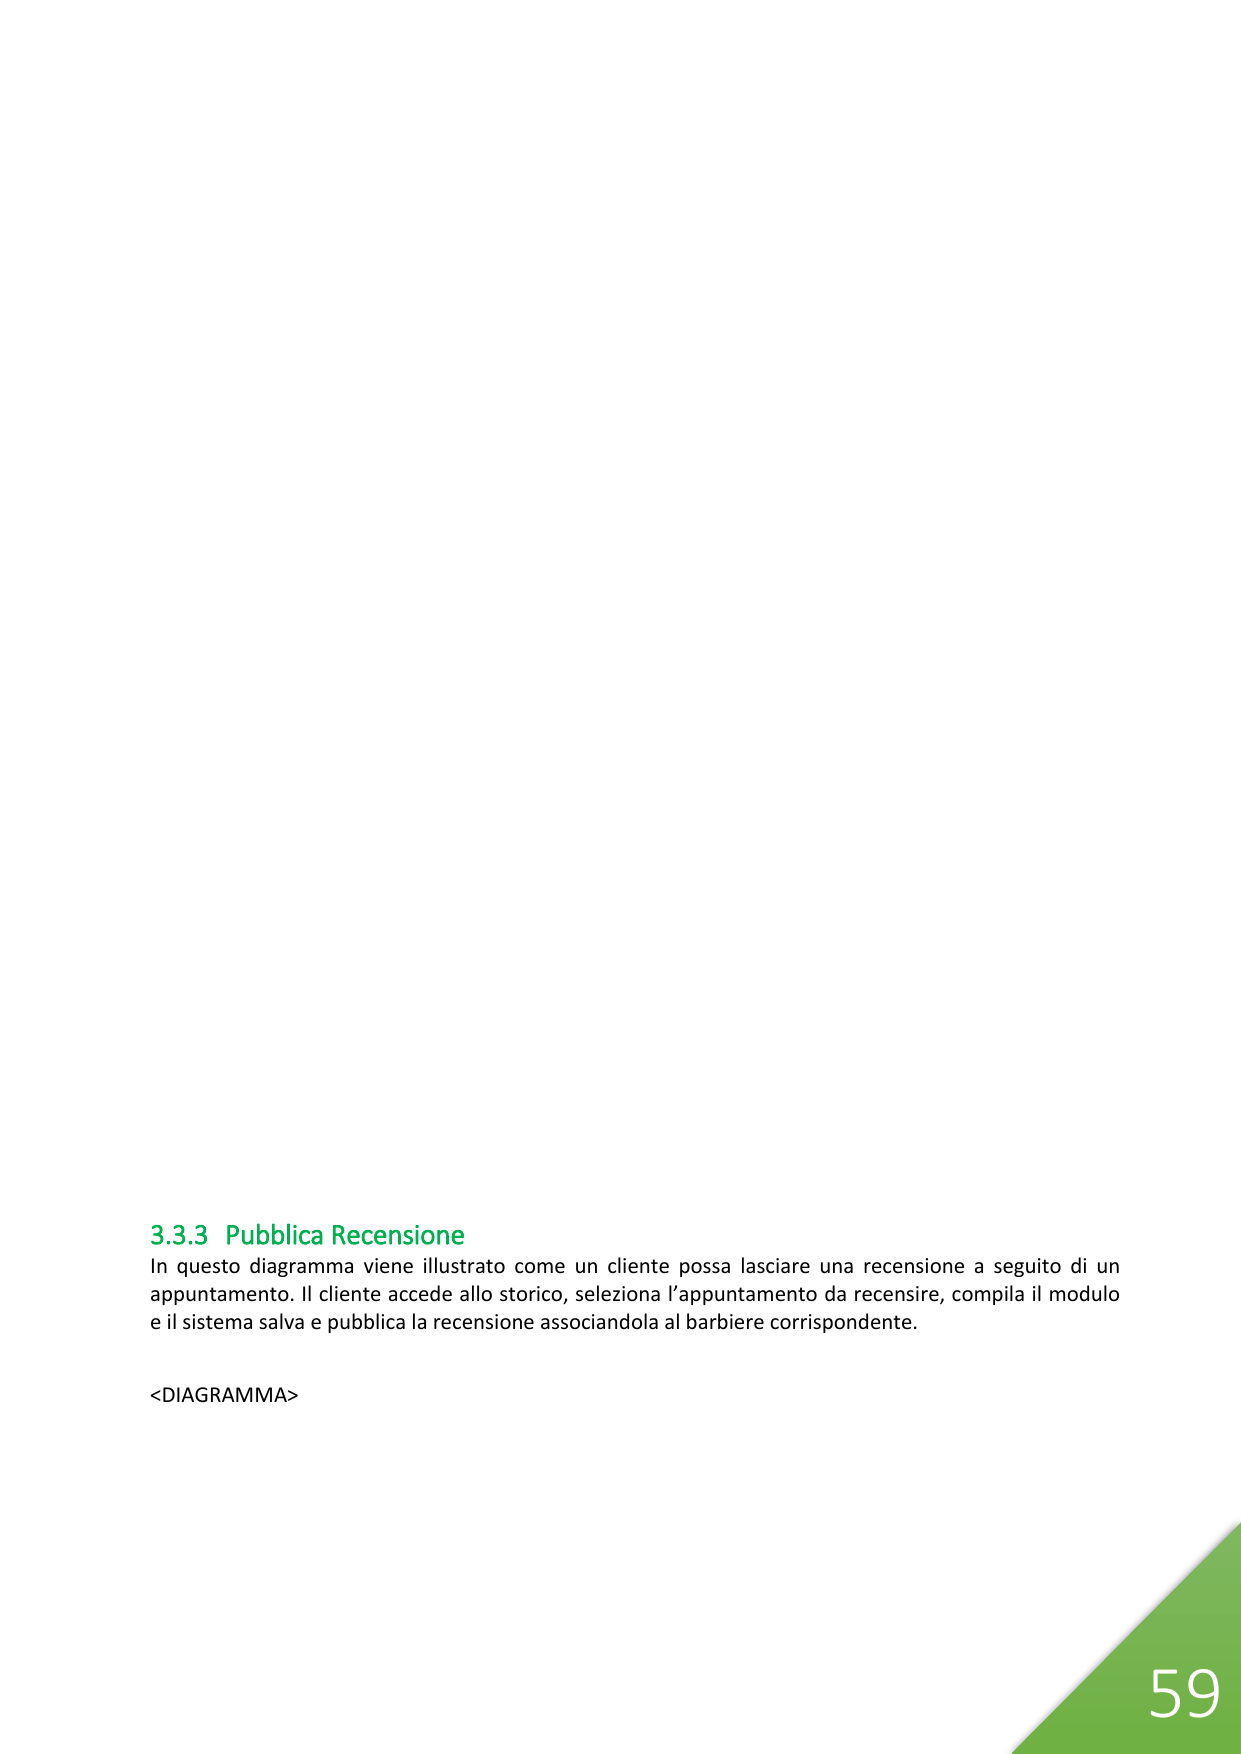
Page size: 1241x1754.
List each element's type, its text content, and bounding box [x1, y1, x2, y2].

text <DIAGRAMMA> [150, 1380, 1122, 1408]
subtitle Pubblica Recensione [150, 1216, 1122, 1251]
text In questo diagramma viene illustrato come un cliente possa lasciare una recensione a seguito di un appuntamento. Il cliente accede allo storico, seleziona l’appuntamento da recensire, compila il modulo e il sistema salva e pubblica la recensione associandola al barbiere corrispondente. [150, 1251, 1122, 1335]
